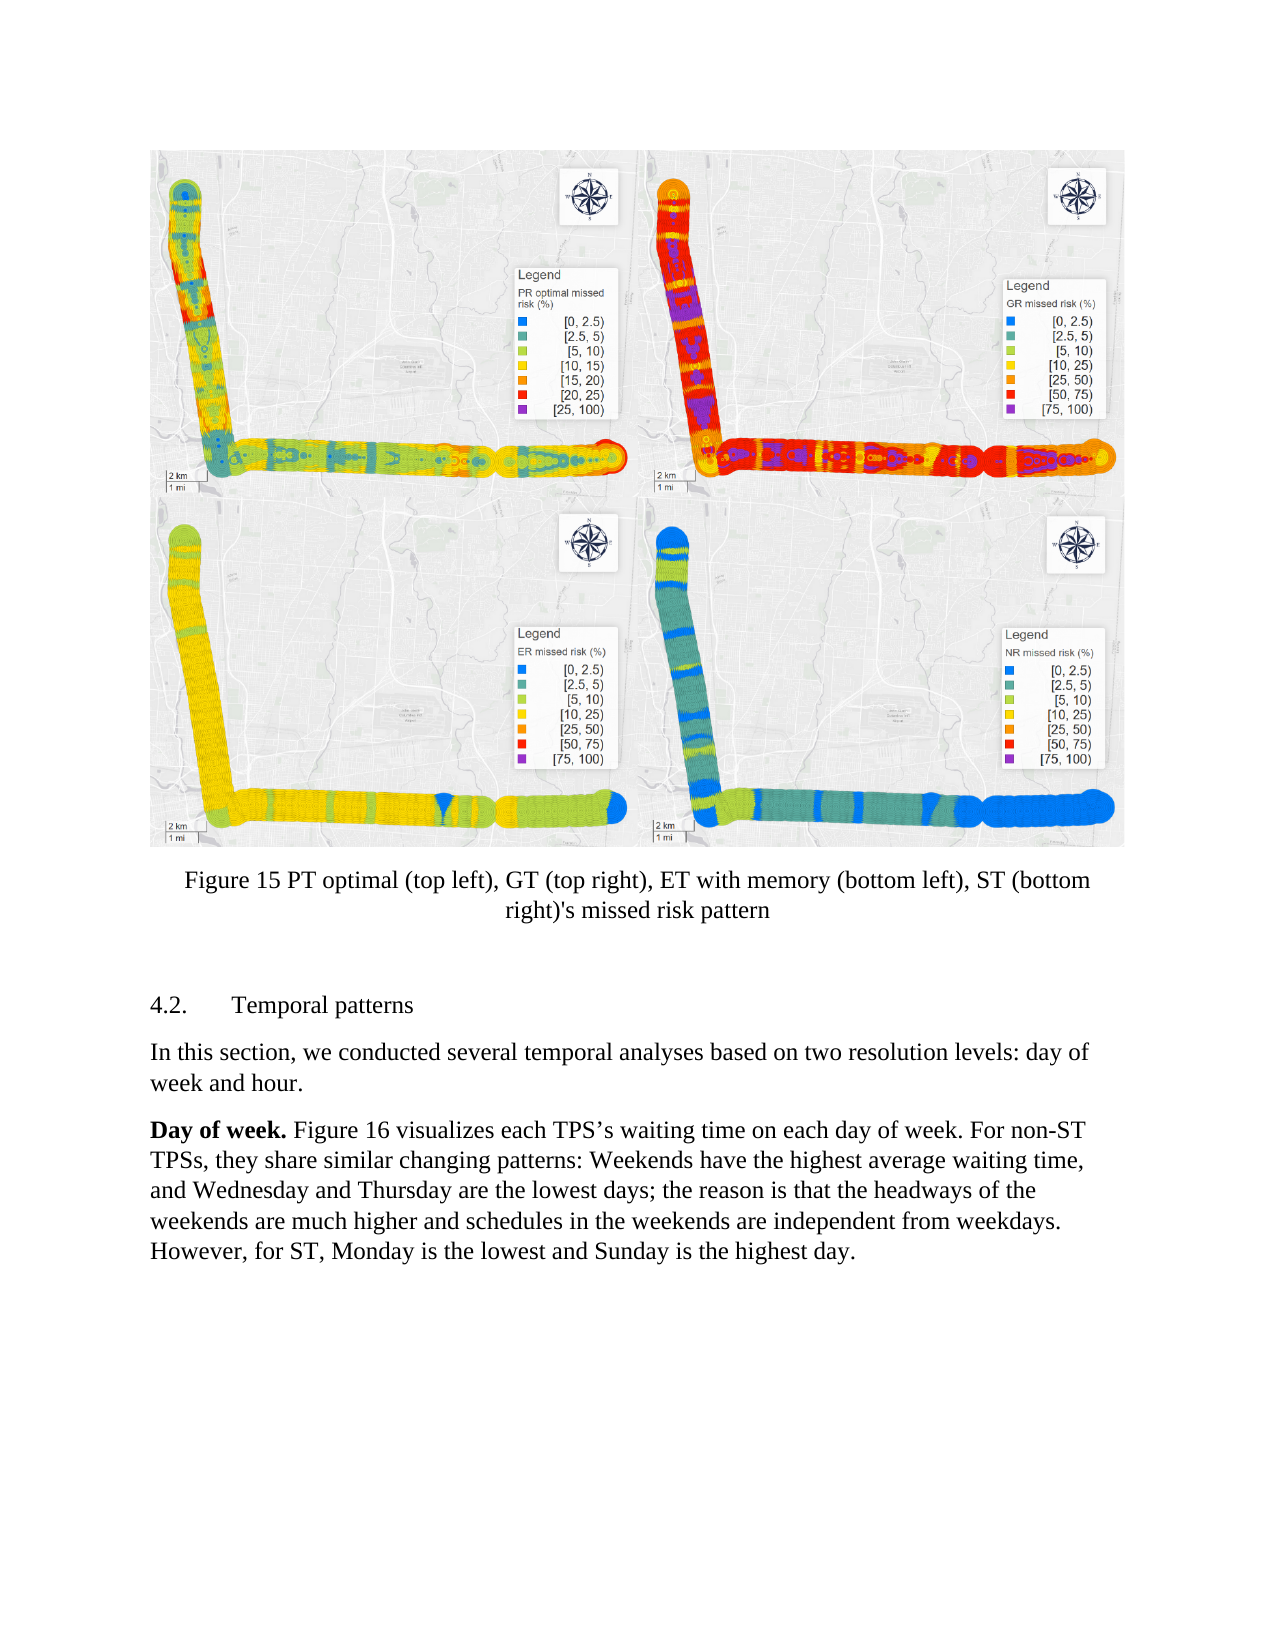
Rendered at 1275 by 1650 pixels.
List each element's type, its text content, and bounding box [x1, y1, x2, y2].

list Temporal patterns [150, 990, 1125, 1019]
text In this section, we conducted several temporal analyses based on two resolution levels: day of week and hour. [150, 1037, 1125, 1096]
picture [150, 150, 1125, 847]
text Figure 15 PT optimal (top left), GT (top right), ET with memory (bottom left), ST (bottom right)'s missed risk pattern [150, 865, 1125, 924]
text Day of week. Figure 16 visualizes each TPS’s waiting time on each day of week. For non-ST TPSs, they share similar changing patterns: Weekends have the highest average waiting time, and Wednesday and Thursday are the lowest days; the reason is that the headways of the weekends are much higher and schedules in the weekends are independent from weekdays. However, for ST, Monday is the lowest and Sunday is the highest day. [150, 1115, 1125, 1265]
